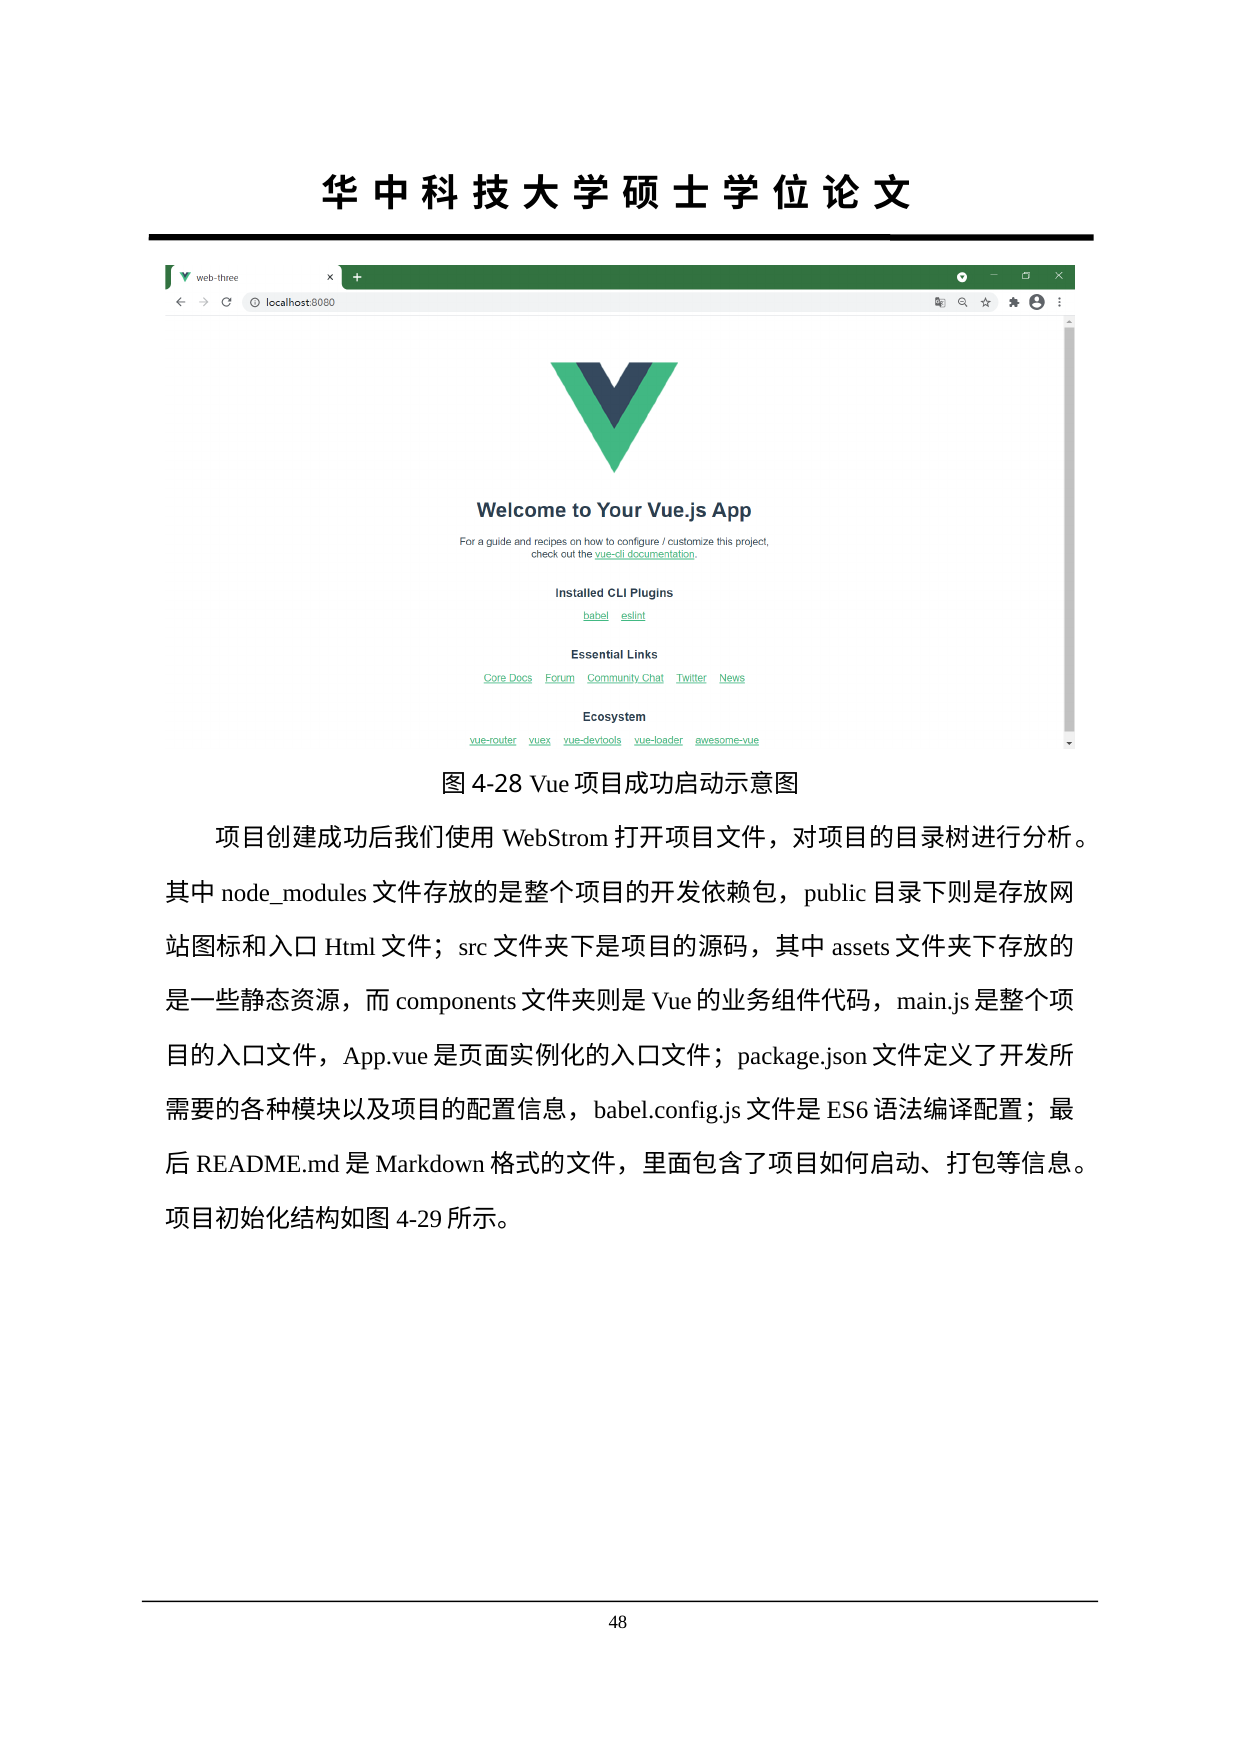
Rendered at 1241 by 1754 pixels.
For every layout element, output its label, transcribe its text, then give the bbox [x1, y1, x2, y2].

picture [165, 265, 1075, 749]
